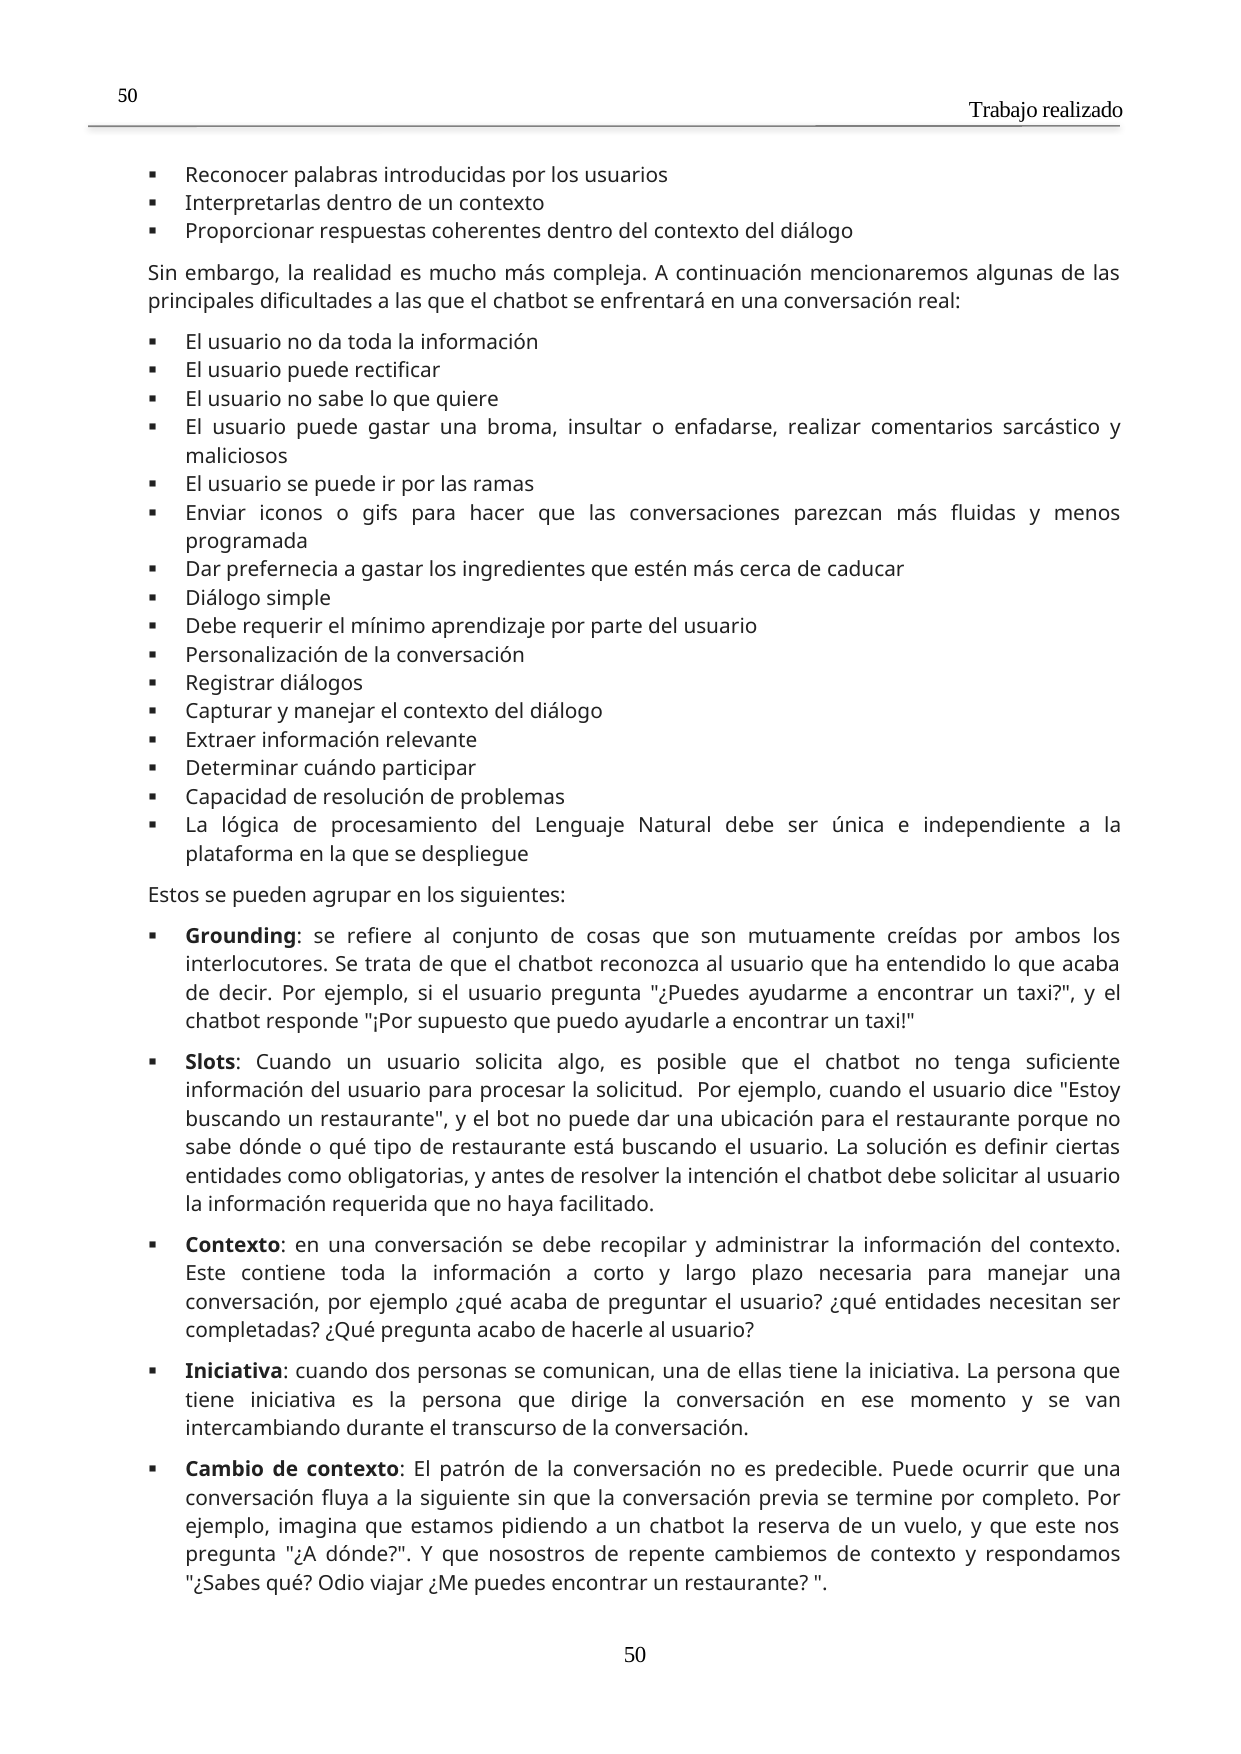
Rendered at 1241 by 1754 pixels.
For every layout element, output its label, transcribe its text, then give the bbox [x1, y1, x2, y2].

list Dar prefernecia a gastar los ingredientes que estén más cerca de caducar [148, 554, 1122, 583]
list Extraer información relevante [148, 725, 1122, 753]
list Slots: Cuando un usuario solicita algo, es posible que el chatbot no tenga suficiente información del usuario para procesar la solicitud. Por ejemplo, cuando el usuario dice "Estoy buscando un restaurante", y el bot no puede dar una ubicación para el restaurante porque no sabe dónde o qué tipo de restaurante está buscando el usuario. La solución es definir ciertas entidades como obligatorias, y antes de resolver la intención el chatbot debe solicitar al usuario la información requerida que no haya facilitado. [148, 1047, 1122, 1218]
list Contexto: en una conversación se debe recopilar y administrar la información del contexto. Este contiene toda la información a corto y largo plazo necesaria para manejar una conversación, por ejemplo ¿qué acaba de preguntar el usuario? ¿qué entidades necesitan ser completadas? ¿Qué pregunta acabo de hacerle al usuario? [148, 1230, 1122, 1344]
list Capacidad de resolución de problemas [148, 782, 1122, 810]
list Proporcionar respuestas coherentes dentro del contexto del diálogo [148, 217, 1122, 245]
list El usuario puede rectificar [148, 355, 1122, 384]
list Iniciativa: cuando dos personas se comunican, una de ellas tiene la iniciativa. La persona que tiene iniciativa es la persona que dirige la conversación en ese momento y se van intercambiando durante el transcurso de la conversación. [148, 1356, 1122, 1442]
list El usuario se puede ir por las ramas [148, 469, 1122, 498]
list El usuario no da toda la información [148, 327, 1122, 355]
list El usuario puede gastar una broma, insultar o enfadarse, realizar comentarios sarcástico y maliciosos [148, 412, 1122, 469]
list Interpretarlas dentro de un contexto [148, 188, 1122, 217]
list El usuario no sabe lo que quiere [148, 384, 1122, 412]
list Capturar y manejar el contexto del diálogo [148, 697, 1122, 725]
list Registrar diálogos [148, 668, 1122, 697]
text Estos se pueden agrupar en los siguientes: [148, 880, 1122, 908]
list La lógica de procesamiento del Lenguaje Natural debe ser única e independiente a la plataforma en la que se despliegue [148, 810, 1122, 867]
list Determinar cuándo participar [148, 753, 1122, 782]
list Personalización de la conversación [148, 640, 1122, 668]
list Cambio de contexto: El patrón de la conversación no es predecible. Puede ocurrir que una conversación fluya a la siguiente sin que la conversación previa se termine por completo. Por ejemplo, imagina que estamos pidiendo a un chatbot la reserva de un vuelo, y que este nos pregunta "¿A dónde?". Y que nosostros de repente cambiemos de contexto y respondamos "¿Sabes qué? Odio viajar ¿Me puedes encontrar un restaurante? ". [148, 1454, 1122, 1596]
list Debe requerir el mínimo aprendizaje por parte del usuario [148, 611, 1122, 640]
list Grounding: se refiere al conjunto de cosas que son mutuamente creídas por ambos los interlocutores. Se trata de que el chatbot reconozca al usuario que ha entendido lo que acaba de decir. Por ejemplo, si el usuario pregunta "¿Puedes ayudarme a encontrar un taxi?", y el chatbot responde "¡Por supuesto que puedo ayudarle a encontrar un taxi!" [148, 921, 1122, 1034]
list Diálogo simple [148, 583, 1122, 611]
list Reconocer palabras introducidas por los usuarios [148, 160, 1122, 188]
list Enviar iconos o gifs para hacer que las conversaciones parezcan más fluidas y menos programada [148, 498, 1122, 554]
text Sin embargo, la realidad es mucho más compleja. A continuación mencionaremos algunas de las principales dificultades a las que el chatbot se enfrentará en una conversación real: [148, 258, 1122, 314]
